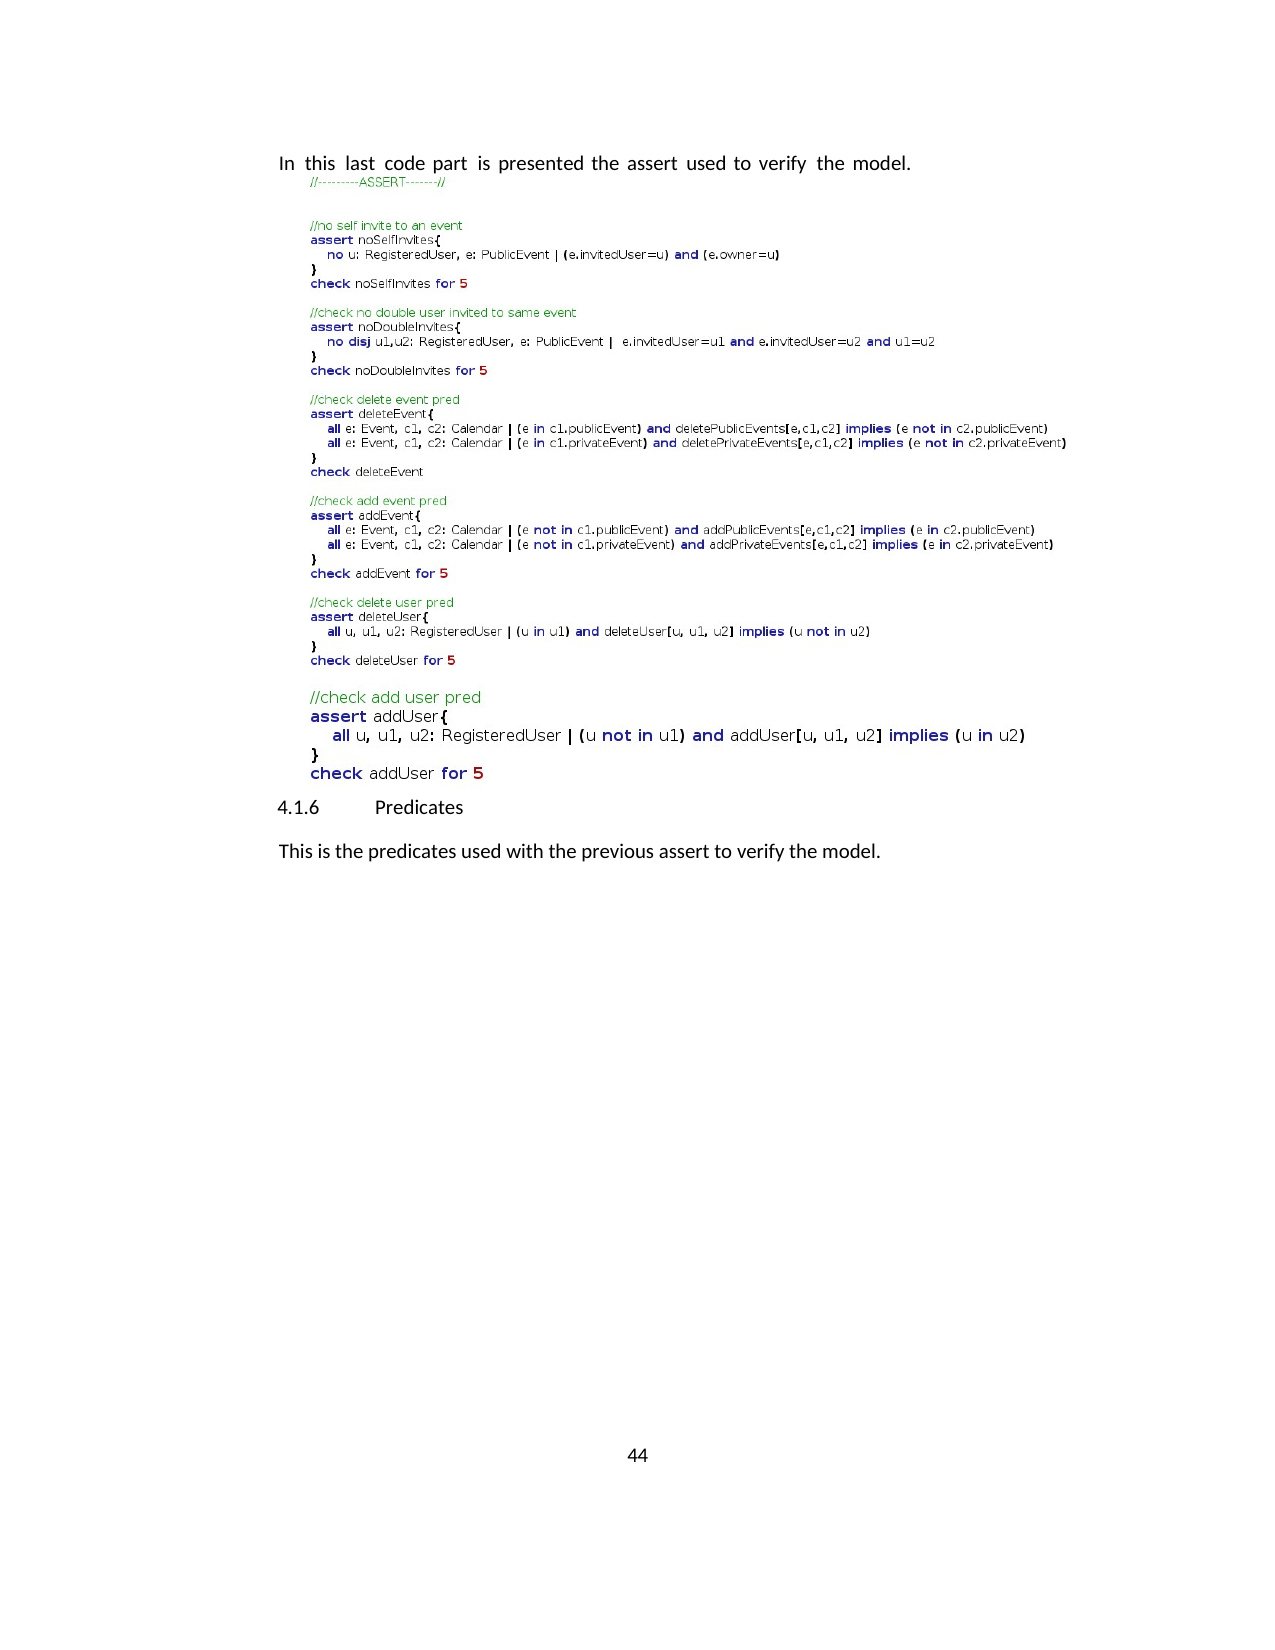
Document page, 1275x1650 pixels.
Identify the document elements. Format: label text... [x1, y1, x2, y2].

text This is the predicates used with the previous assert to verify the model. [279, 839, 1127, 864]
text 4.1.6 Predicates [277, 794, 1127, 819]
picture [309, 170, 1078, 675]
picture [309, 676, 1078, 794]
